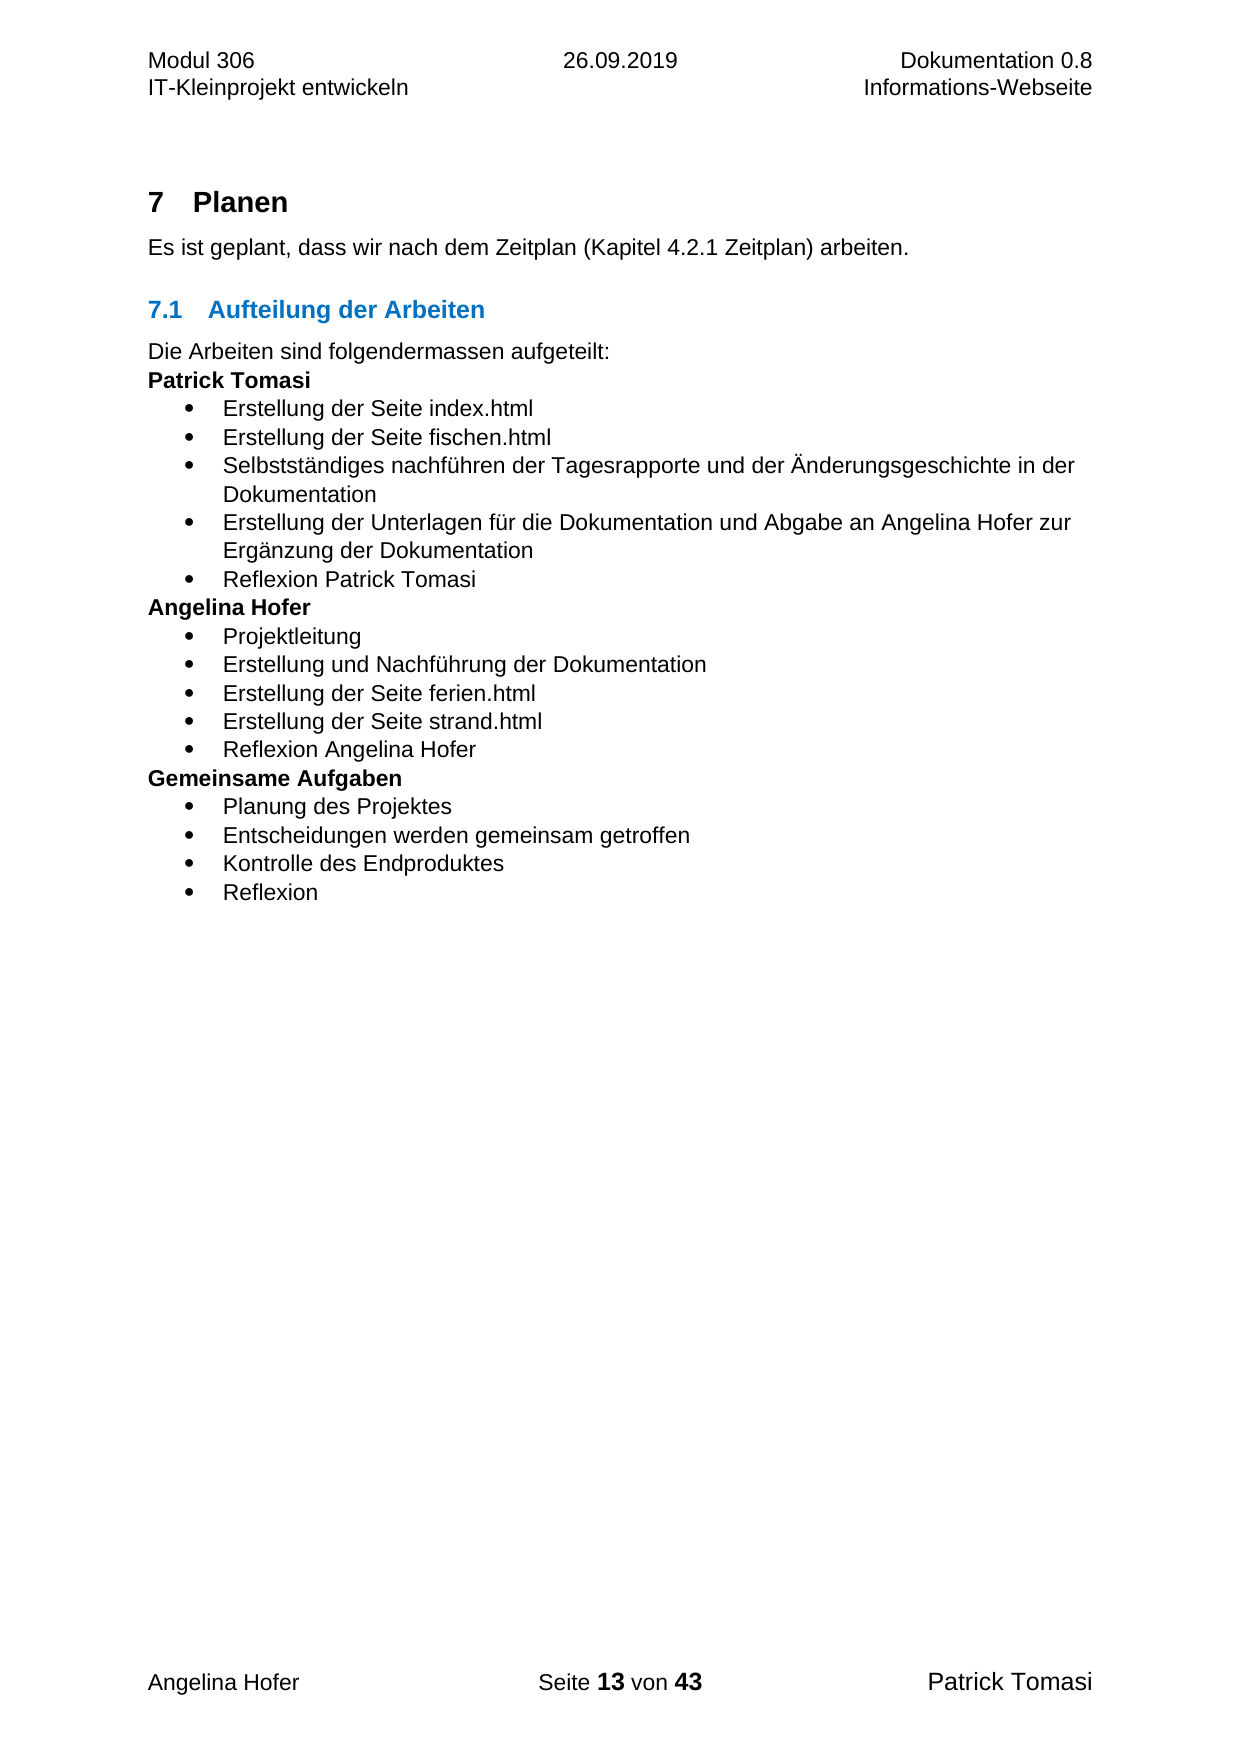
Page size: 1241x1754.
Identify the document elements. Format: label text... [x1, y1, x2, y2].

list Selbstständiges nachführen der Tagesrapporte und der Änderungsgeschichte in der Dokumentation [185, 452, 1093, 507]
list Erstellung der Seite strand.html [185, 708, 1093, 734]
list Erstellung der Unterlagen für die Dokumentation und Abgabe an Angelina Hofer zur Ergänzung der Dokumentation [185, 509, 1093, 564]
subtitle Aufteilung der Arbeiten [148, 295, 1093, 323]
text Angelina Hofer [148, 594, 1093, 621]
list Erstellung und Nachführung der Dokumentation [185, 651, 1093, 677]
text Es ist geplant, dass wir nach dem Zeitplan (Kapitel 4.2.1 Zeitplan) arbeiten. [148, 234, 1093, 260]
subtitle Planen [148, 185, 1093, 219]
list Erstellung der Seite fischen.html [185, 424, 1093, 450]
list Reflexion Angelina Hofer [185, 736, 1093, 763]
list Erstellung der Seite ferien.html [185, 679, 1093, 706]
list Planung des Projektes [185, 793, 1093, 820]
list Kontrolle des Endproduktes [185, 850, 1093, 877]
list Reflexion Patrick Tomasi [185, 566, 1093, 592]
list Projektleitung [185, 623, 1093, 649]
text Patrick Tomasi [148, 367, 1093, 393]
list Entscheidungen werden gemeinsam getroffen [185, 822, 1093, 848]
list Erstellung der Seite index.html [185, 395, 1093, 422]
list Reflexion [185, 879, 1093, 905]
text Gemeinsame Aufgaben [148, 765, 1093, 791]
text Die Arbeiten sind folgendermassen aufgeteilt: [148, 338, 1093, 365]
